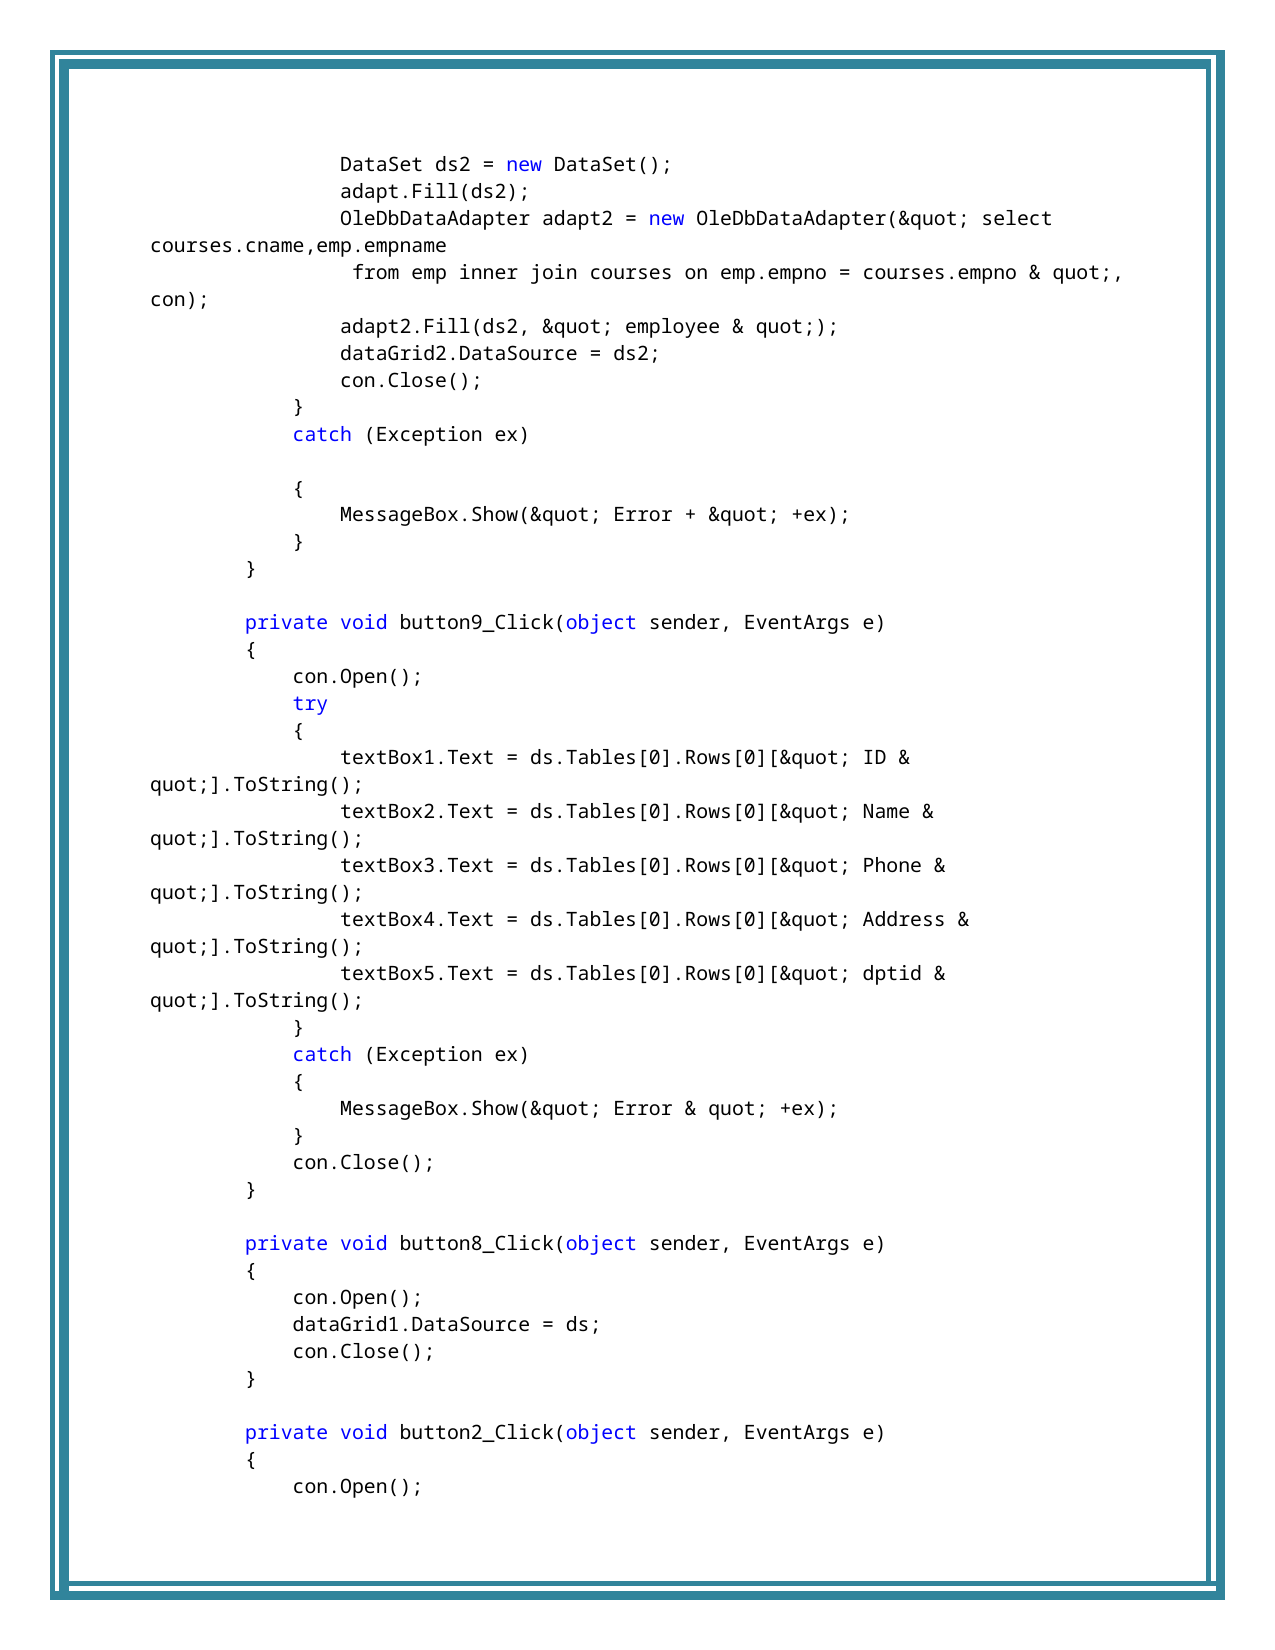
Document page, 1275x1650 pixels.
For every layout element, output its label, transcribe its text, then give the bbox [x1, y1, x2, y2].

text } [150, 393, 1125, 420]
text adapt.Fill(ds2); [150, 177, 1125, 204]
text textBox5.Text = ds.Tables[0].Rows[0][&quot; dptid & quot;].ToString(); [150, 959, 1125, 1013]
text con.Close(); [150, 366, 1125, 393]
text { [150, 636, 1125, 663]
text textBox4.Text = ds.Tables[0].Rows[0][&quot; Address & quot;].ToString(); [150, 905, 1125, 959]
text con.Close(); [150, 1148, 1125, 1175]
text } [150, 555, 1125, 582]
text catch (Exception ex) [150, 1040, 1125, 1067]
text { [150, 1067, 1125, 1094]
text MessageBox.Show(&quot; Error + &quot; +ex); [150, 501, 1125, 528]
text { [150, 717, 1125, 743]
text { [150, 474, 1125, 501]
text private void button2_Click(object sender, EventArgs e) [150, 1418, 1125, 1445]
text } [150, 1013, 1125, 1040]
text } [150, 1364, 1125, 1391]
text textBox2.Text = ds.Tables[0].Rows[0][&quot; Name & quot;].ToString(); [150, 797, 1125, 851]
text textBox3.Text = ds.Tables[0].Rows[0][&quot; Phone & quot;].ToString(); [150, 851, 1125, 905]
text con.Open(); [150, 663, 1125, 689]
text { [150, 1256, 1125, 1283]
text try [150, 689, 1125, 717]
text con.Close(); [150, 1337, 1125, 1364]
text textBox1.Text = ds.Tables[0].Rows[0][&quot; ID & quot;].ToString(); [150, 743, 1125, 797]
text adapt2.Fill(ds2, &quot; employee & quot;); [150, 312, 1125, 339]
text DataSet ds2 = new DataSet(); [150, 150, 1125, 177]
text dataGrid2.DataSource = ds2; [150, 339, 1125, 366]
text OleDbDataAdapter adapt2 = new OleDbDataAdapter(&quot; select courses.cname,emp.empname [150, 204, 1125, 258]
text { [150, 1445, 1125, 1472]
text catch (Exception ex) [150, 420, 1125, 447]
text con.Open(); [150, 1283, 1125, 1310]
text } [150, 528, 1125, 555]
text private void button9_Click(object sender, EventArgs e) [150, 609, 1125, 636]
text from emp inner join courses on emp.empno = courses.empno & quot;, con); [150, 258, 1125, 312]
text con.Open(); [150, 1472, 1125, 1499]
text } [150, 1121, 1125, 1148]
text MessageBox.Show(&quot; Error & quot; +ex); [150, 1094, 1125, 1121]
text } [150, 1175, 1125, 1202]
text dataGrid1.DataSource = ds; [150, 1310, 1125, 1337]
text private void button8_Click(object sender, EventArgs e) [150, 1229, 1125, 1256]
